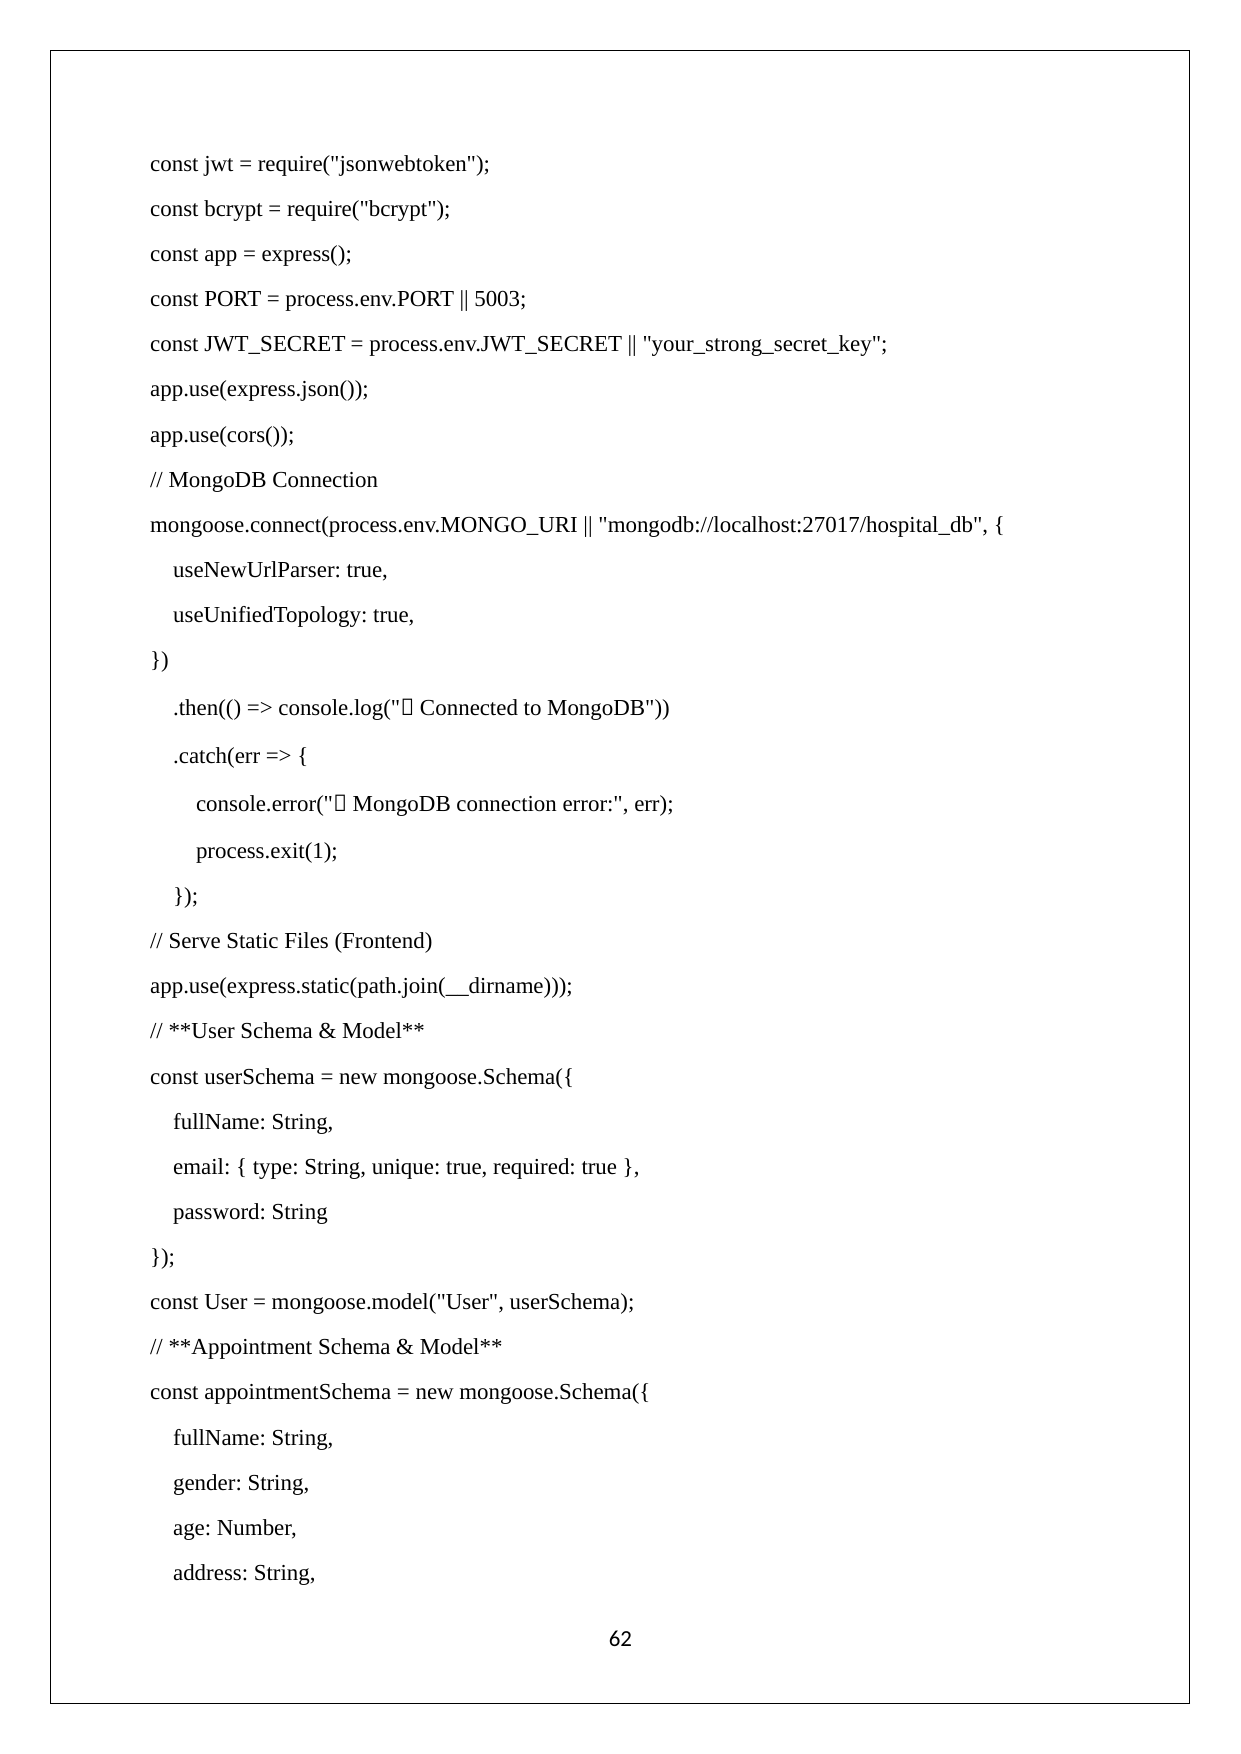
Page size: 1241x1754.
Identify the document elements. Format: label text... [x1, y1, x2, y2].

text const PORT = process.env.PORT || 5003; [150, 285, 1090, 312]
text .then(() => console.log("✅ Connected to MongoDB")) [150, 691, 1090, 722]
text // MongoDB Connection [150, 466, 1090, 492]
text const JWT_SECRET = process.env.JWT_SECRET || "your_strong_secret_key"; [150, 330, 1090, 357]
text email: { type: String, unique: true, required: true }, [150, 1153, 1090, 1179]
text password: String [150, 1198, 1090, 1224]
text address: String, [150, 1559, 1090, 1585]
text app.use(express.json()); [150, 376, 1090, 402]
text mongoose.connect(process.env.MONGO_URI || "mongodb://localhost:27017/hospital_db", { [150, 511, 1090, 537]
text const app = express(); [150, 240, 1090, 267]
text age: Number, [150, 1514, 1090, 1540]
text // **Appointment Schema & Model** [150, 1333, 1090, 1360]
text app.use(cors()); [150, 421, 1090, 447]
text const appointmentSchema = new mongoose.Schema({ [150, 1378, 1090, 1405]
text process.exit(1); [150, 837, 1090, 863]
text }); [150, 882, 1090, 909]
text }) [150, 646, 1090, 672]
text console.error("❌ MongoDB connection error:", err); [150, 787, 1090, 818]
text fullName: String, [150, 1108, 1090, 1134]
text // Serve Static Files (Frontend) [150, 927, 1090, 954]
text useNewUrlParser: true, [150, 556, 1090, 582]
text const User = mongoose.model("User", userSchema); [150, 1288, 1090, 1314]
text fullName: String, [150, 1423, 1090, 1450]
text }); [150, 1243, 1090, 1269]
text const jwt = require("jsonwebtoken"); [150, 150, 1090, 176]
text const userSchema = new mongoose.Schema({ [150, 1063, 1090, 1089]
text const bcrypt = require("bcrypt"); [150, 195, 1090, 221]
text useUnifiedTopology: true, [150, 601, 1090, 627]
text // **User Schema & Model** [150, 1018, 1090, 1044]
text app.use(express.static(path.join(__dirname))); [150, 972, 1090, 999]
text .catch(err => { [150, 742, 1090, 768]
text gender: String, [150, 1469, 1090, 1495]
